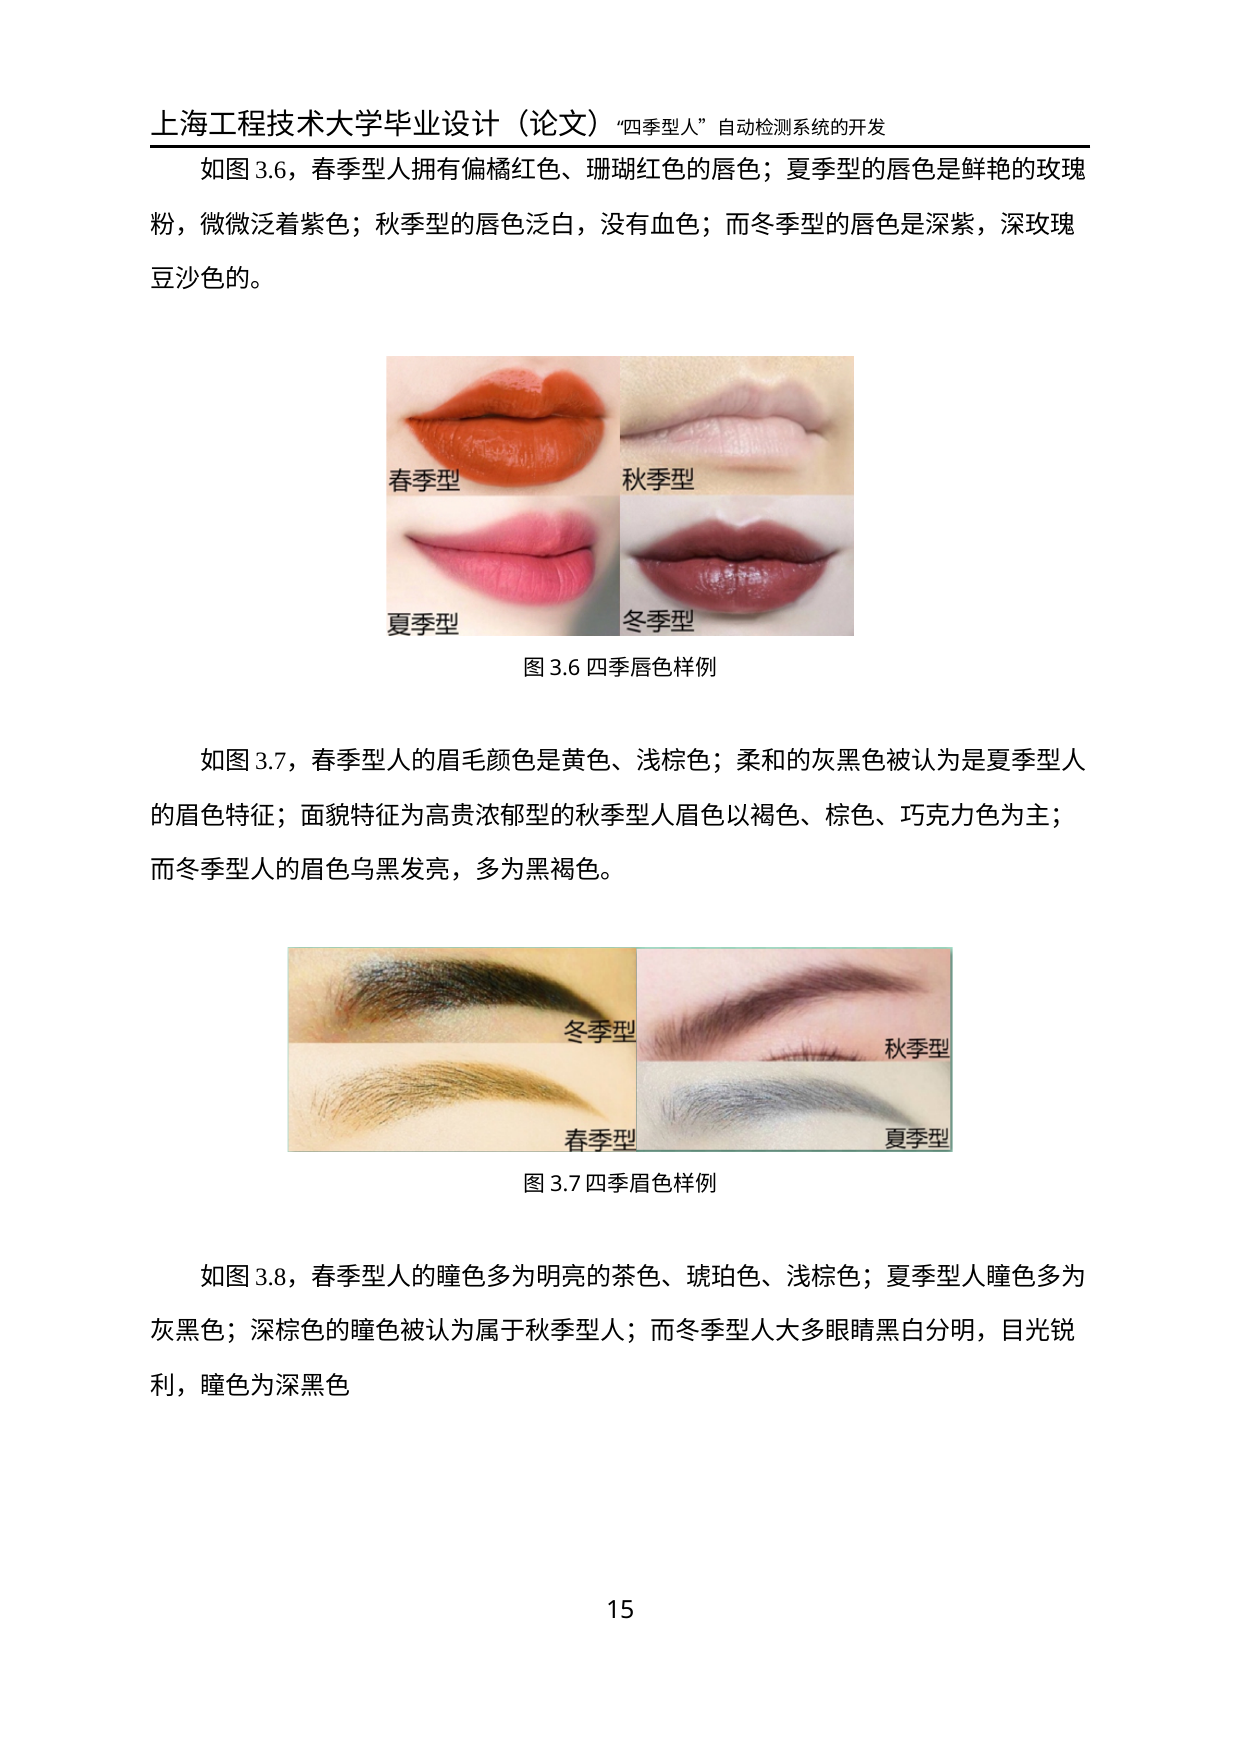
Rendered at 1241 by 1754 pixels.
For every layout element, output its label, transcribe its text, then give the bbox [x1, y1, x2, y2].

text 图3.7四季眉色样例 [150, 1166, 1090, 1197]
text 如图3.7，春季型人的眉毛颜色是黄色、浅棕色；柔和的灰黑色被认为是夏季型人的眉色特征；面貌特征为高贵浓郁型的秋季型人眉色以褐色、棕色、巧克力色为主；而冬季型人的眉色乌黑发亮，多为黑褐色。 [150, 741, 1090, 886]
picture [386, 356, 854, 636]
picture [287, 947, 953, 1152]
text 如图3.6，春季型人拥有偏橘红色、珊瑚红色的唇色；夏季型的唇色是鲜艳的玫瑰粉，微微泛着紫色；秋季型的唇色泛白，没有血色；而冬季型的唇色是深紫，深玫瑰豆沙色的。 [150, 150, 1090, 295]
text 图3.6 四季唇色样例 [150, 650, 1090, 682]
text 如图3.8，春季型人的瞳色多为明亮的茶色、琥珀色、浅棕色；夏季型人瞳色多为灰黑色；深棕色的瞳色被认为属于秋季型人；而冬季型人大多眼睛黑白分明，目光锐利，瞳色为深黑色 [150, 1256, 1090, 1401]
